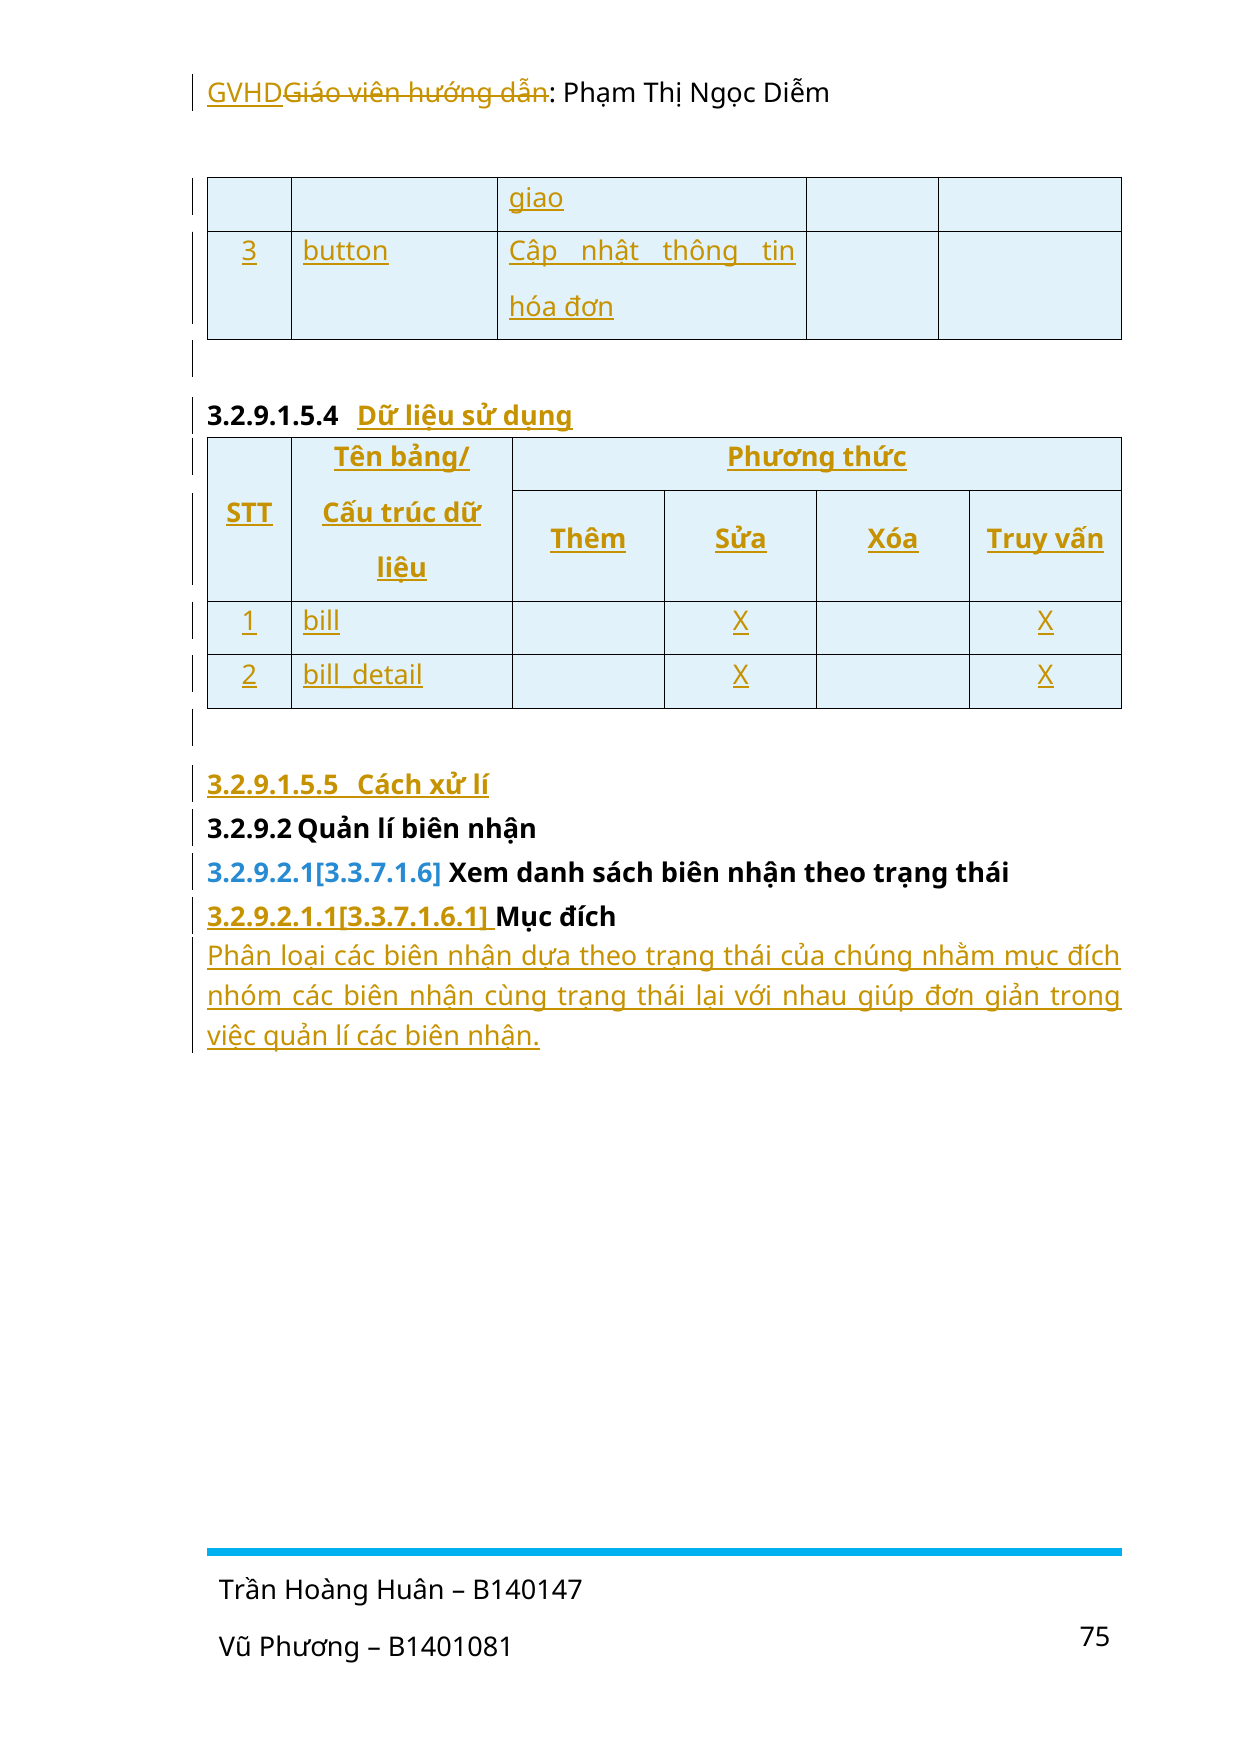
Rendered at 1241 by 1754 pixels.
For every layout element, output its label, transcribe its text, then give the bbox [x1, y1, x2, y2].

subtitle Xem danh sách biên nhận theo trạng thái [207, 853, 1122, 890]
subtitle Quản lí biên nhận [207, 809, 1122, 846]
subtitle Mục đích [207, 897, 1122, 934]
